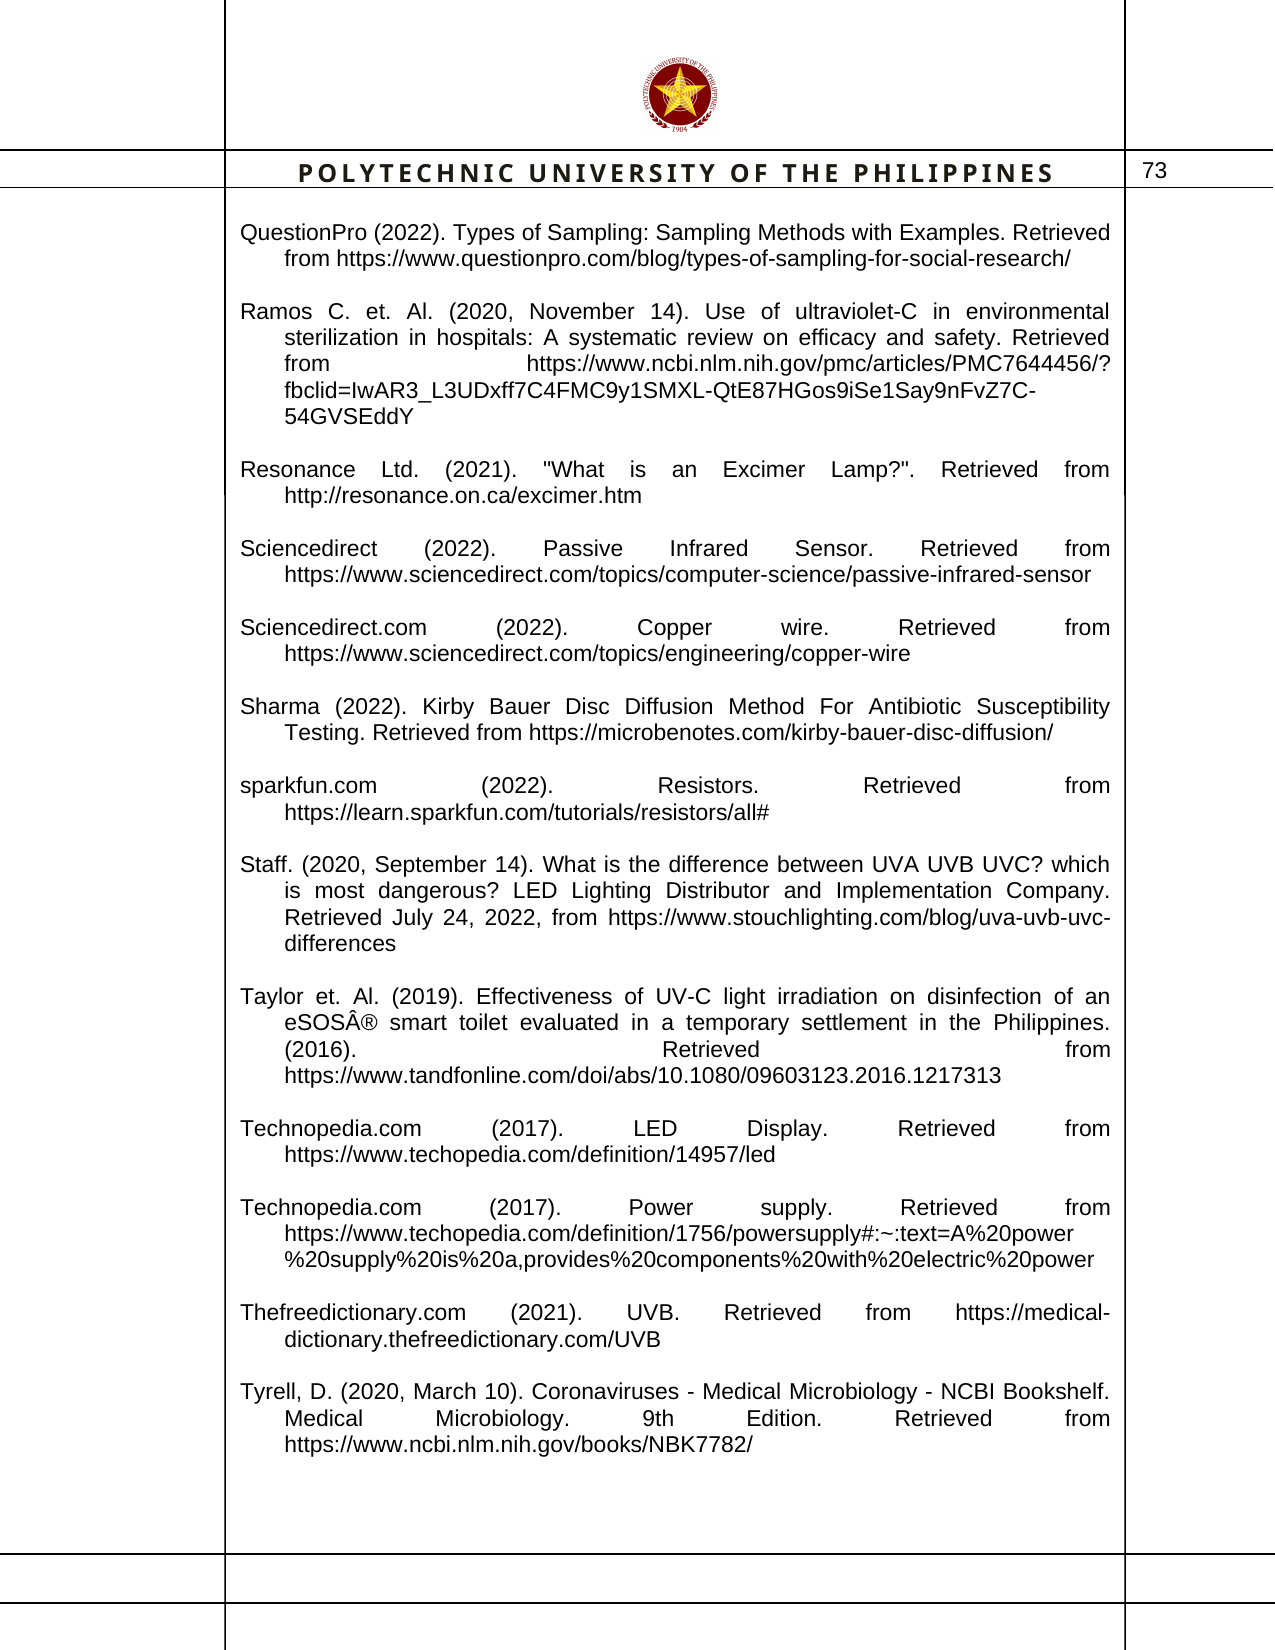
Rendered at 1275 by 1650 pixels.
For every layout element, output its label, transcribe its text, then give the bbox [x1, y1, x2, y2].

text Thefreedictionary.com (2021). UVB. Retrieved from https://medical-dictionary.thefreedictionary.com/UVB [240, 1299, 1111, 1352]
text Tyrell, D. (2020, March 10). Coronaviruses - Medical Microbiology - NCBI Bookshelf. Medical Microbiology. 9th Edition. Retrieved from https://www.ncbi.nlm.nih.gov/books/NBK7782/ [240, 1378, 1111, 1457]
text Resonance Ltd. (2021). "What is an Excimer Lamp?". Retrieved from http://resonance.on.ca/excimer.htm [240, 456, 1111, 508]
text Technopedia.com (2017). LED Display. Retrieved from https://www.techopedia.com/definition/14957/led [240, 1115, 1111, 1167]
text Sharma (2022). Kirby Bauer Disc Diffusion Method For Antibiotic Susceptibility Testing. Retrieved from https://microbenotes.com/kirby-bauer-disc-diffusion/ [240, 693, 1111, 746]
text Sciencedirect.com (2022). Copper wire. Retrieved from https://www.sciencedirect.com/topics/engineering/copper-wire [240, 614, 1111, 667]
text Technopedia.com (2017). Power supply. Retrieved from https://www.techopedia.com/definition/1756/powersupply#:~:text=A%20power%20supply%20is%20a,provides%20components%20with%20electric%20power [240, 1194, 1111, 1273]
text Ramos C. et. Al. (2020, November 14). Use of ultraviolet-C in environmental sterilization in hospitals: A systematic review on efficacy and safety. Retrieved from https://www.ncbi.nlm.nih.gov/pmc/articles/PMC7644456/?fbclid=IwAR3_L3UDxff7C4FMC9y1SMXL-QtE87HGos9iSe1Say9nFvZ7C-54GVSEddY [240, 298, 1111, 429]
text Staff. (2020, September 14). What is the difference between UVA UVB UVC? which is most dangerous? LED Lighting Distributor and Implementation Company. Retrieved July 24, 2022, from https://www.stouchlighting.com/blog/uva-uvb-uvc-differences [240, 851, 1111, 957]
text QuestionPro (2022). Types of Sampling: Sampling Methods with Examples. Retrieved from https://www.questionpro.com/blog/types-of-sampling-for-social-research/ [240, 219, 1111, 271]
text sparkfun.com (2022). Resistors. Retrieved from https://learn.sparkfun.com/tutorials/resistors/all# [240, 772, 1111, 825]
text Sciencedirect (2022). Passive Infrared Sensor. Retrieved from https://www.sciencedirect.com/topics/computer-science/passive-infrared-sensor [240, 535, 1111, 588]
picture [642, 57, 718, 133]
text Taylor et. Al. (2019). Effectiveness of UV-C light irradiation on disinfection of an eSOSÂ® smart toilet evaluated in a temporary settlement in the Philippines. (2016). Retrieved from https://www.tandfonline.com/doi/abs/10.1080/09603123.2016.1217313 [240, 983, 1111, 1088]
